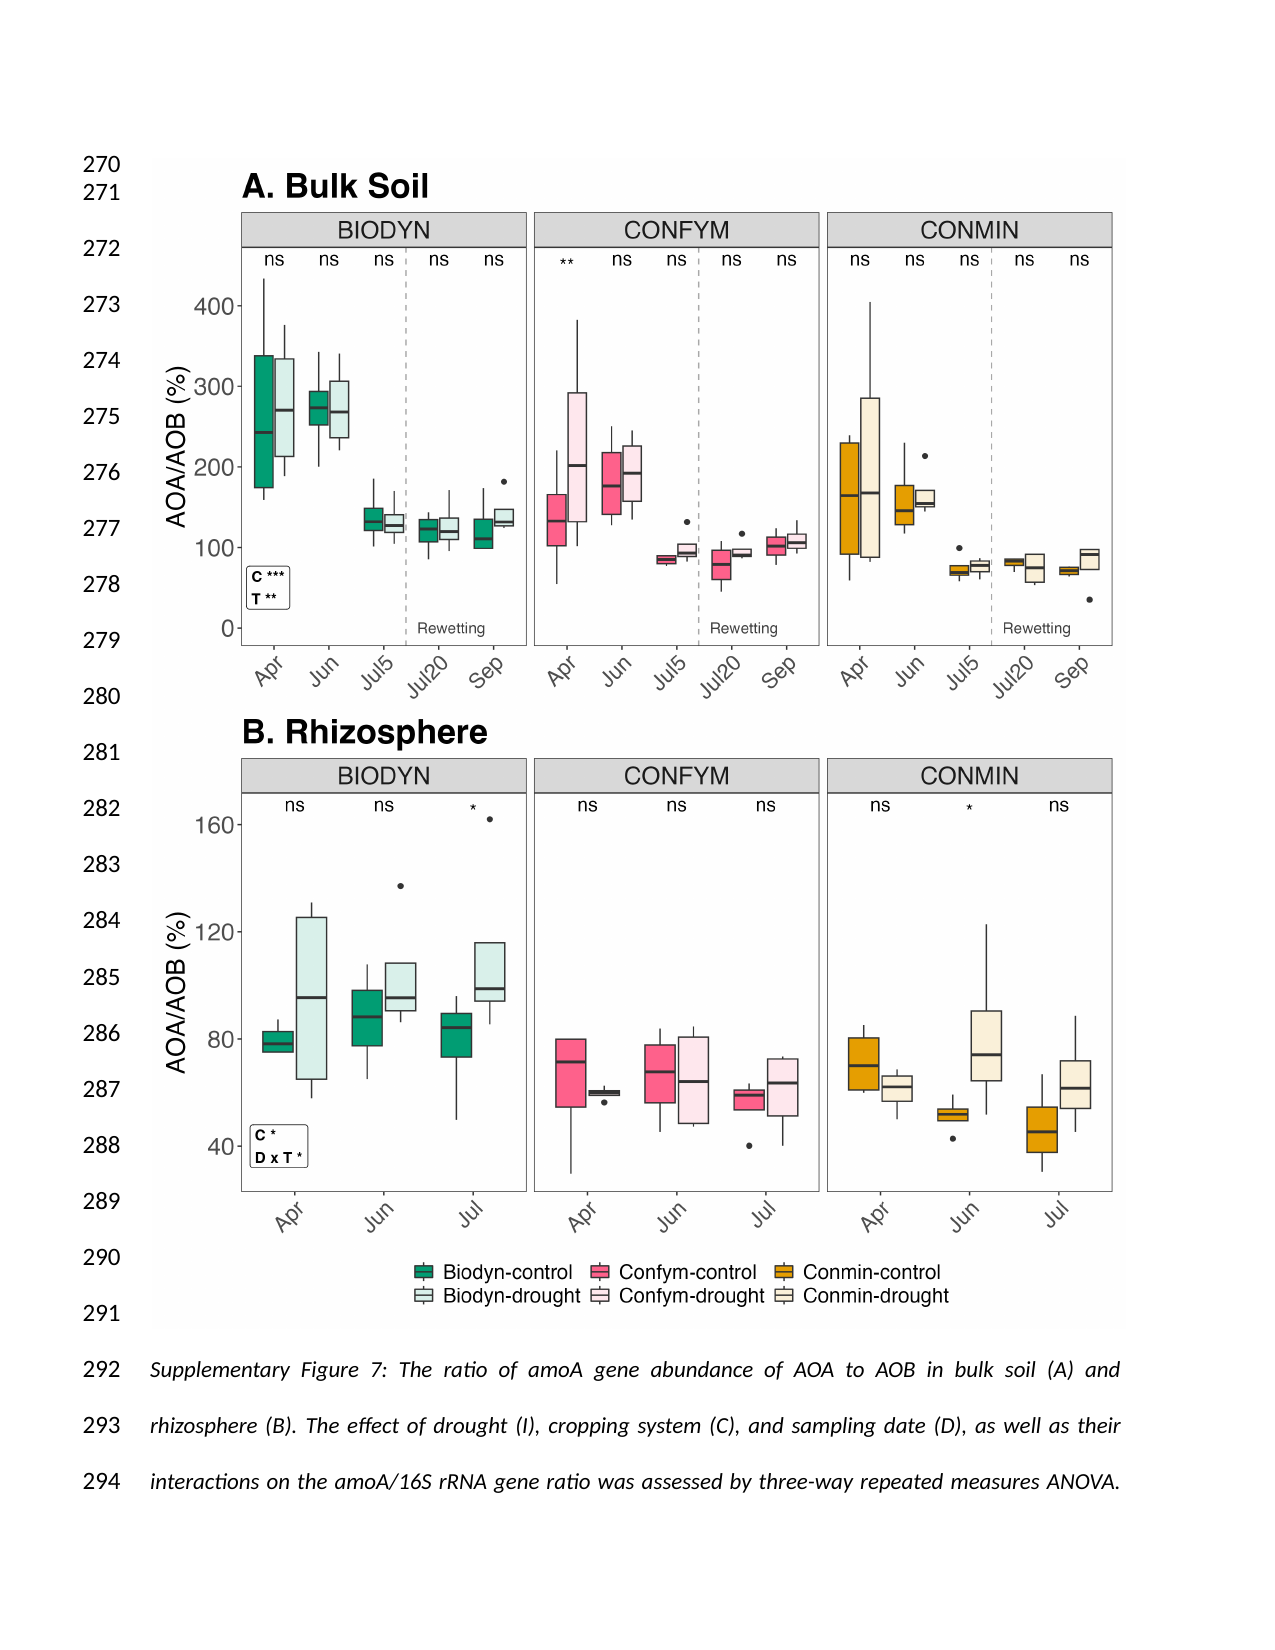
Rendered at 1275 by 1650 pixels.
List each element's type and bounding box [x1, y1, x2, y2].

text [150, 1355, 1125, 1495]
picture [151, 158, 1127, 1329]
